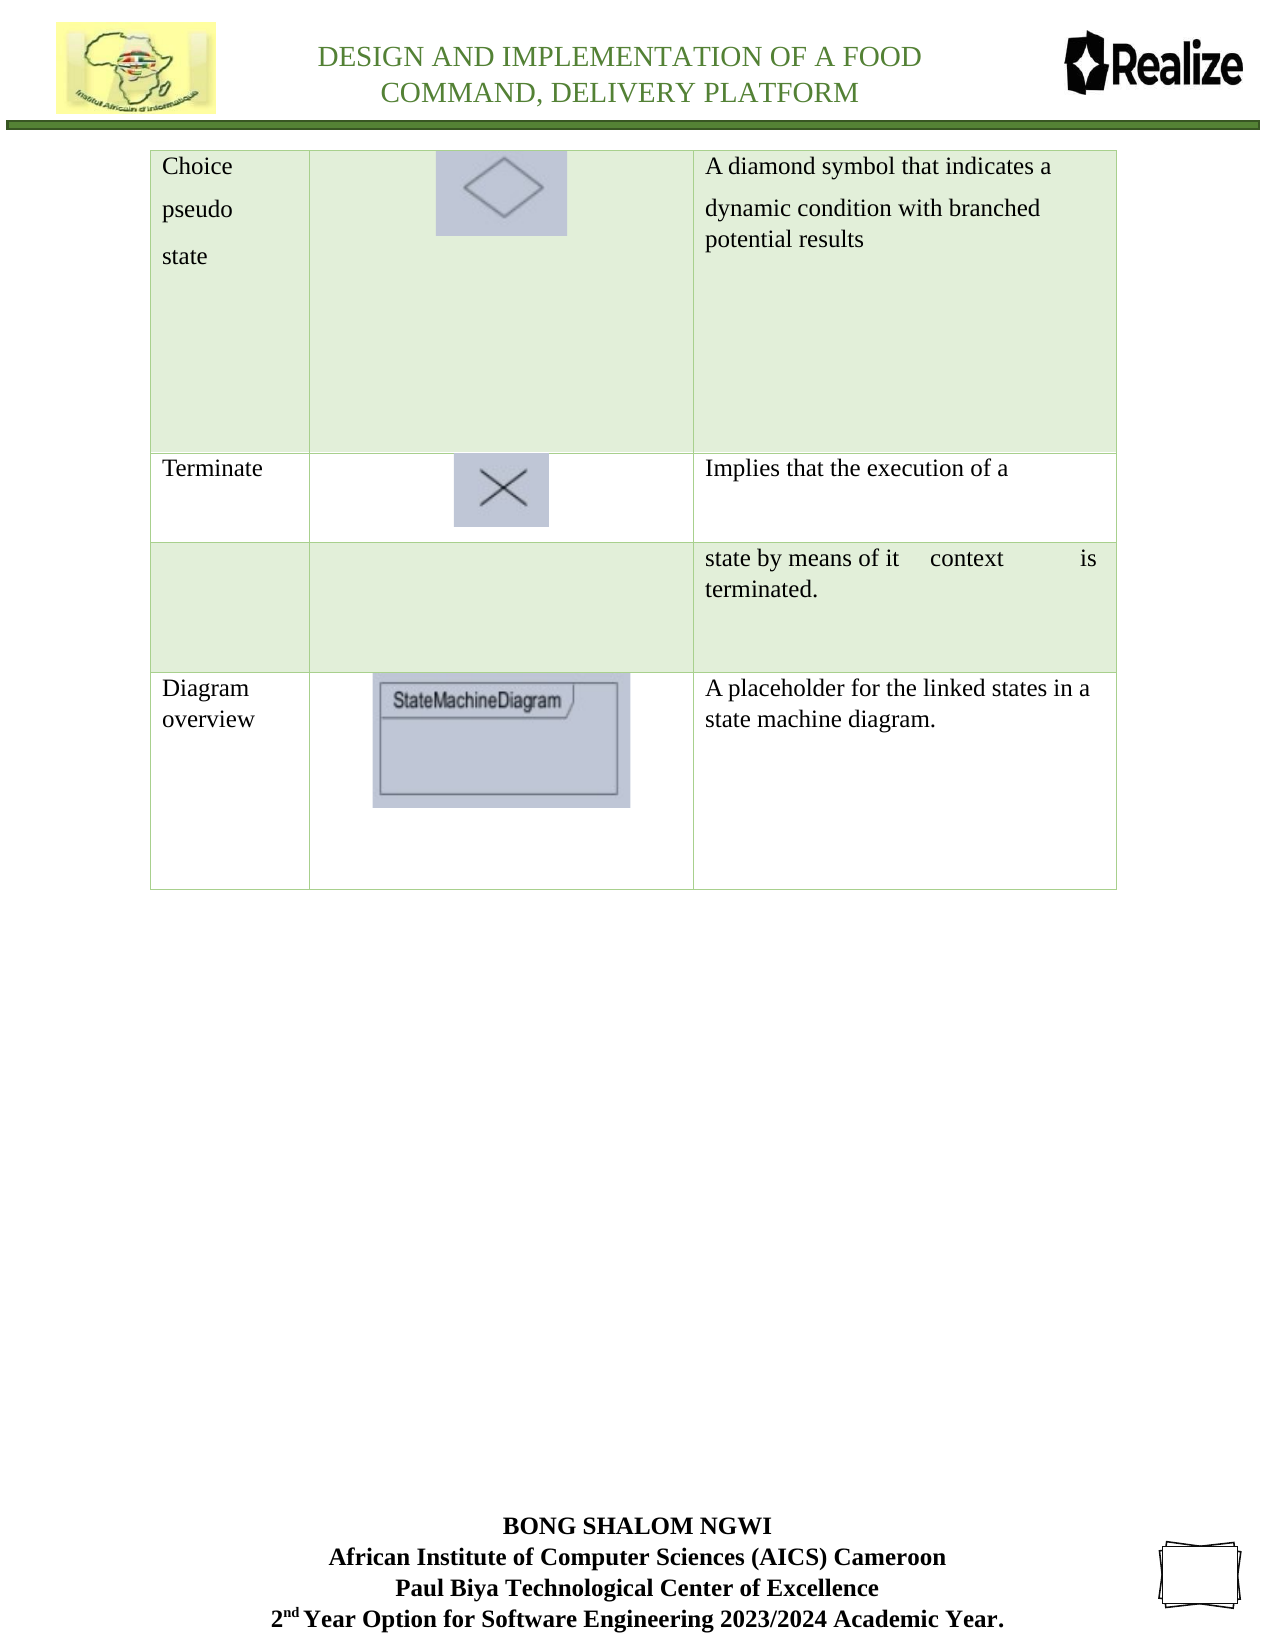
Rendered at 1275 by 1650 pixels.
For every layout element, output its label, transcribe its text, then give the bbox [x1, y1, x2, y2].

table_cell [310, 673, 693, 889]
table_cell Choice pseudo state [151, 151, 309, 452]
table_cell [310, 543, 693, 672]
table_cell Terminate [151, 454, 309, 542]
table_cell [151, 543, 309, 672]
table_cell Diagram overview [151, 673, 309, 889]
table_cell state by means of it context is terminated. [694, 543, 1116, 672]
picture [56, 22, 216, 114]
table_cell [310, 454, 693, 542]
table_cell A placeholder for the linked states in a state machine diagram. [694, 673, 1116, 889]
table_cell [310, 151, 693, 452]
table_cell Implies that the execution of a [694, 454, 1116, 542]
table_cell A diamond symbol that indicates a dynamic condition with branched potential results [694, 151, 1116, 452]
picture [372, 673, 631, 808]
picture [1064, 30, 1243, 95]
picture [435, 151, 568, 236]
picture [453, 453, 549, 527]
